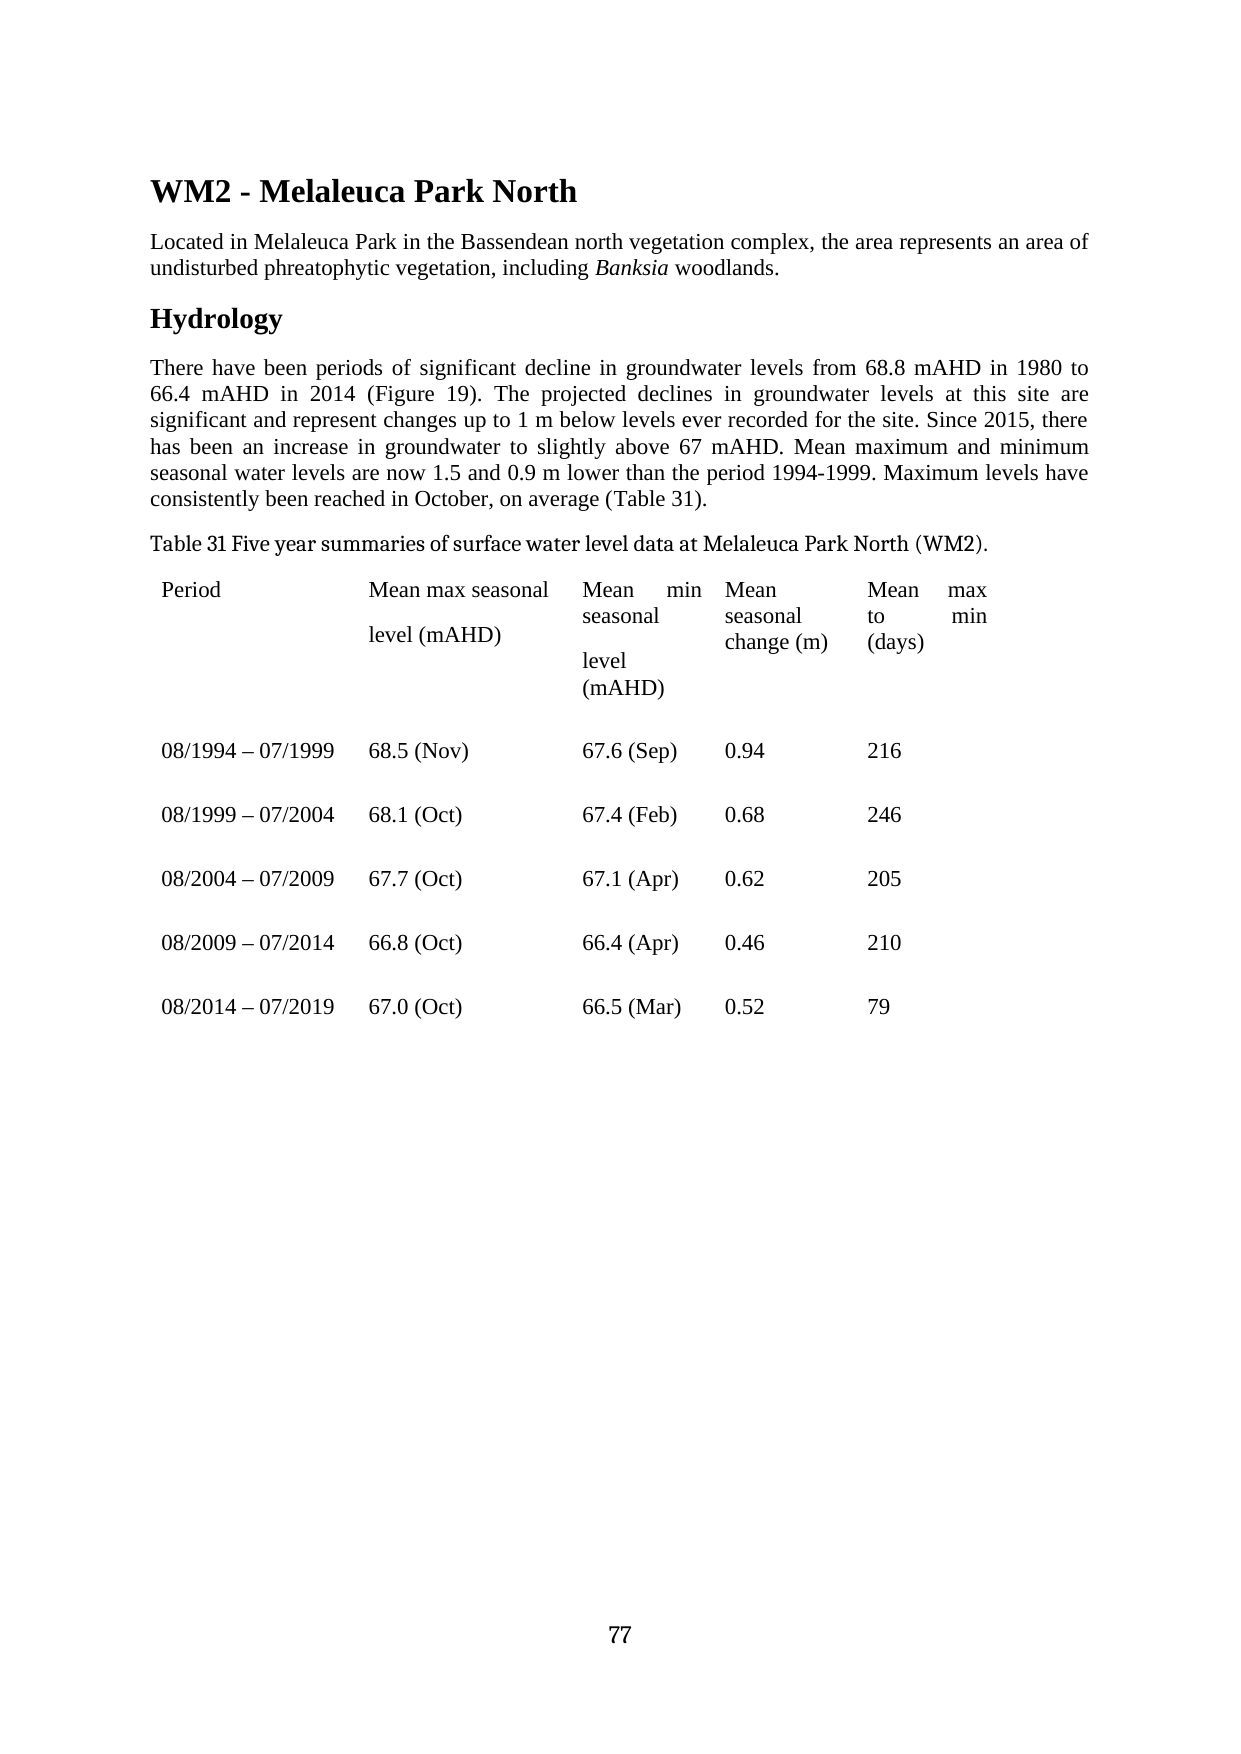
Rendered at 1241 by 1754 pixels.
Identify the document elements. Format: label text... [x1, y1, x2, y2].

table_cell 08/1994 – 07/1999 [150, 719, 357, 782]
table_header Mean min seasonal level (mAHD) [571, 557, 713, 719]
table_header Mean max seasonal level (mAHD) [357, 557, 571, 719]
table_cell 08/1999 – 07/2004 [150, 783, 357, 846]
table_cell 0.52 [713, 974, 856, 1038]
table_cell 67.6 (Sep) [571, 719, 713, 782]
table_cell 205 [856, 846, 998, 910]
table_cell 67.7 (Oct) [357, 846, 571, 910]
table_cell 68.5 (Nov) [357, 719, 571, 782]
table_cell 0.62 [713, 846, 856, 910]
table_cell 246 [856, 783, 998, 846]
table_cell 66.4 (Apr) [571, 910, 713, 974]
table_header Mean max to min (days) [856, 557, 998, 719]
table_cell 216 [856, 719, 998, 782]
table_cell 66.8 (Oct) [357, 910, 571, 974]
table_cell 66.5 (Mar) [571, 974, 713, 1038]
table_cell 08/2014 – 07/2019 [150, 974, 357, 1038]
table_cell 67.4 (Feb) [571, 783, 713, 846]
table_cell 67.1 (Apr) [571, 846, 713, 910]
table_cell 68.1 (Oct) [357, 783, 571, 846]
table_cell 67.0 (Oct) [357, 974, 571, 1038]
text Table 31 Five year summaries of surface water level data at Melaleuca Park North (WM2). [150, 531, 1090, 557]
table_cell 08/2004 – 07/2009 [150, 846, 357, 910]
table_cell 79 [856, 974, 998, 1038]
table_header Mean seasonal change (m) [713, 557, 856, 719]
table_cell 08/2009 – 07/2014 [150, 910, 357, 974]
text Located in Melaleuca Park in the Bassendean north vegetation complex, the area represents an area of undisturbed phreatophytic vegetation, including Banksia woodlands. [150, 228, 1090, 281]
subtitle WM2 - Melaleuca Park North [150, 171, 1090, 209]
table_cell 0.46 [713, 910, 856, 974]
table_cell 210 [856, 910, 998, 974]
table_header Period [150, 557, 357, 719]
table_cell 0.94 [713, 719, 856, 782]
table_cell 0.68 [713, 783, 856, 846]
subtitle Hydrology [150, 301, 1090, 335]
text There have been periods of significant decline in groundwater levels from 68.8 mAHD in 1980 to 66.4 mAHD in 2014 (Figure 19). The projected declines in groundwater levels at this site are significant and represent changes up to 1 m below levels ever recorded for the site. Since 2015, there has been an increase in groundwater to slightly above 67 mAHD. Mean maximum and minimum seasonal water levels are now 1.5 and 0.9 m lower than the period 1994-1999. Maximum levels have consistently been reached in October, on average (Table 31). [150, 354, 1090, 512]
